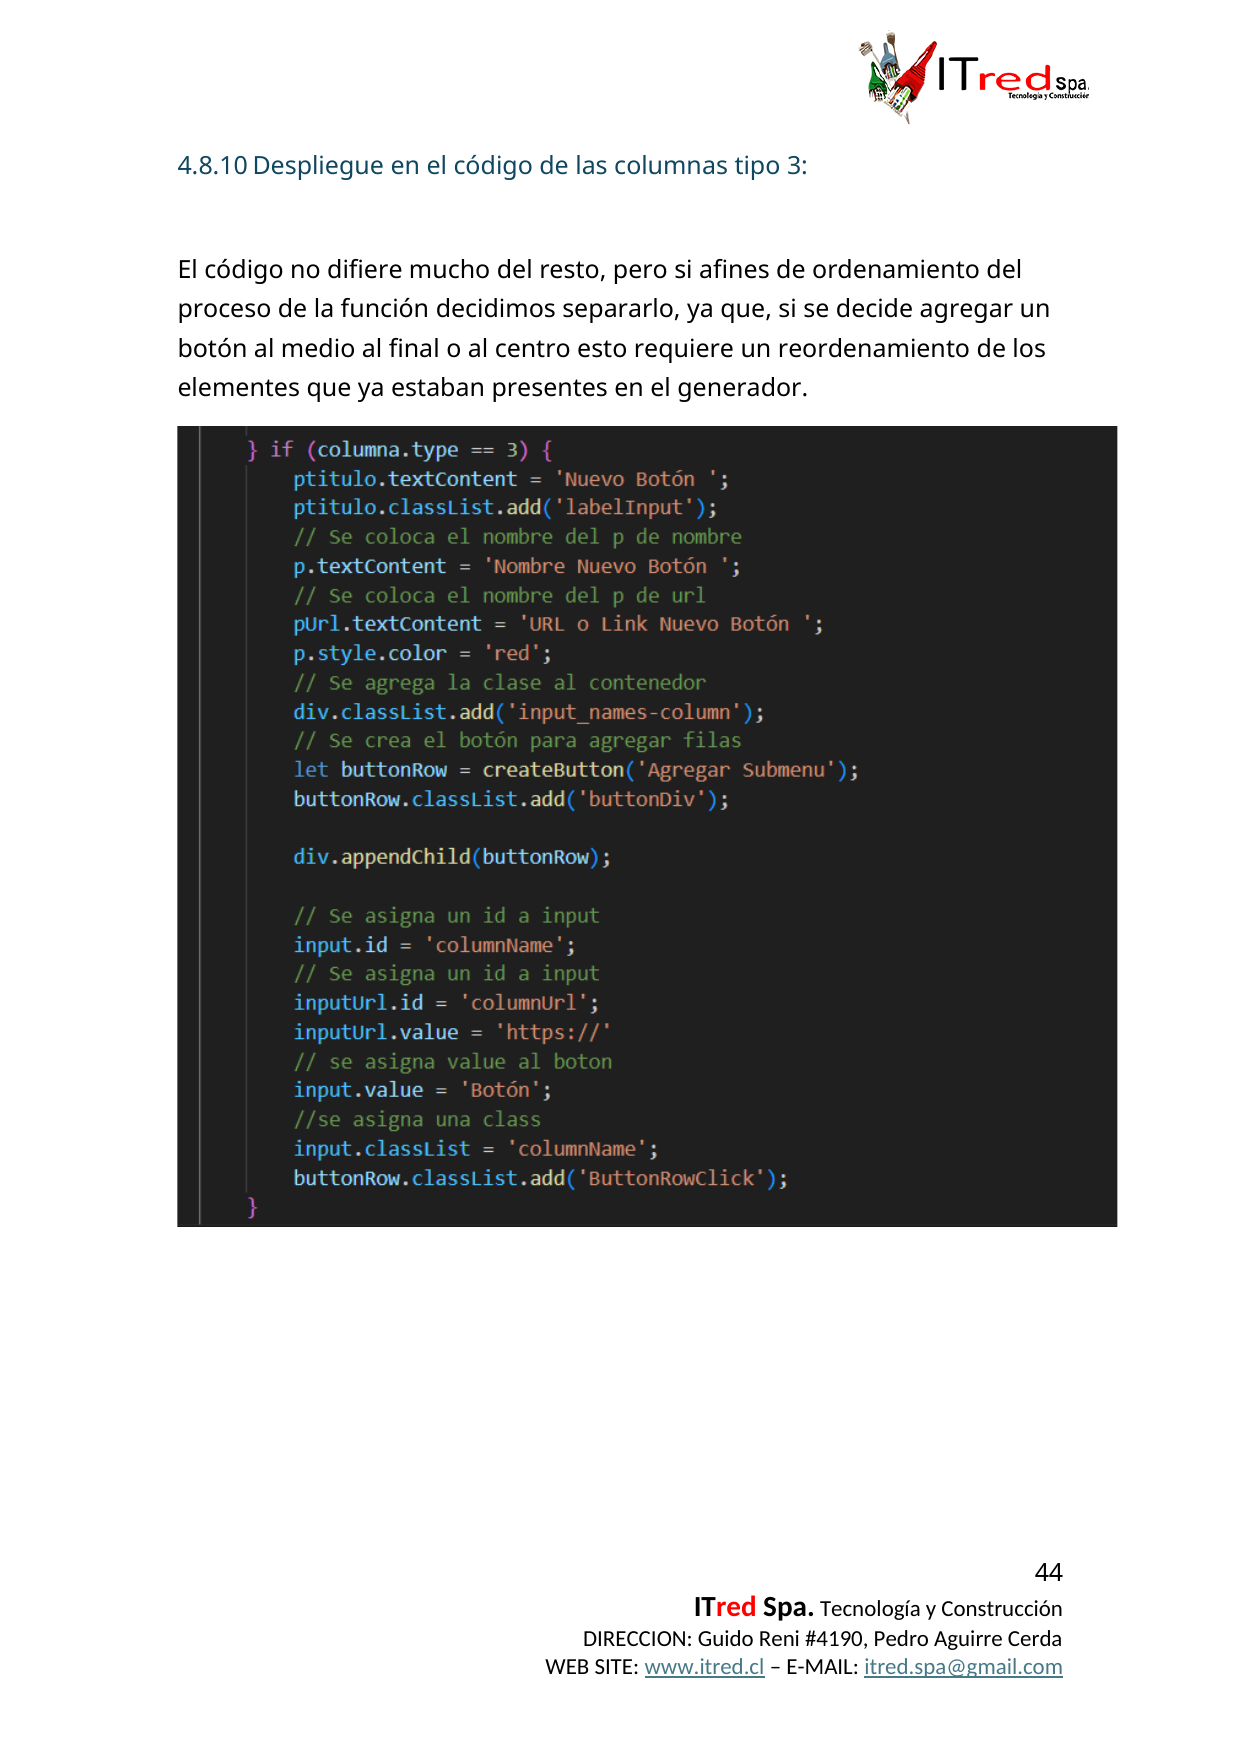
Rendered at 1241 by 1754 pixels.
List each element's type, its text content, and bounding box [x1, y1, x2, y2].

text El código no difiere mucho del resto, pero si afines de ordenamiento del proceso de la función decidimos separarlo, ya que, si se decide agregar un botón al medio al final o al centro esto requiere un reordenamiento de los elementes que ya estaban presentes en el generador. [177, 252, 1063, 404]
picture [177, 426, 1118, 1227]
subtitle Despliegue en el código de las columnas tipo 3: [177, 148, 1063, 182]
picture [857, 30, 1089, 124]
